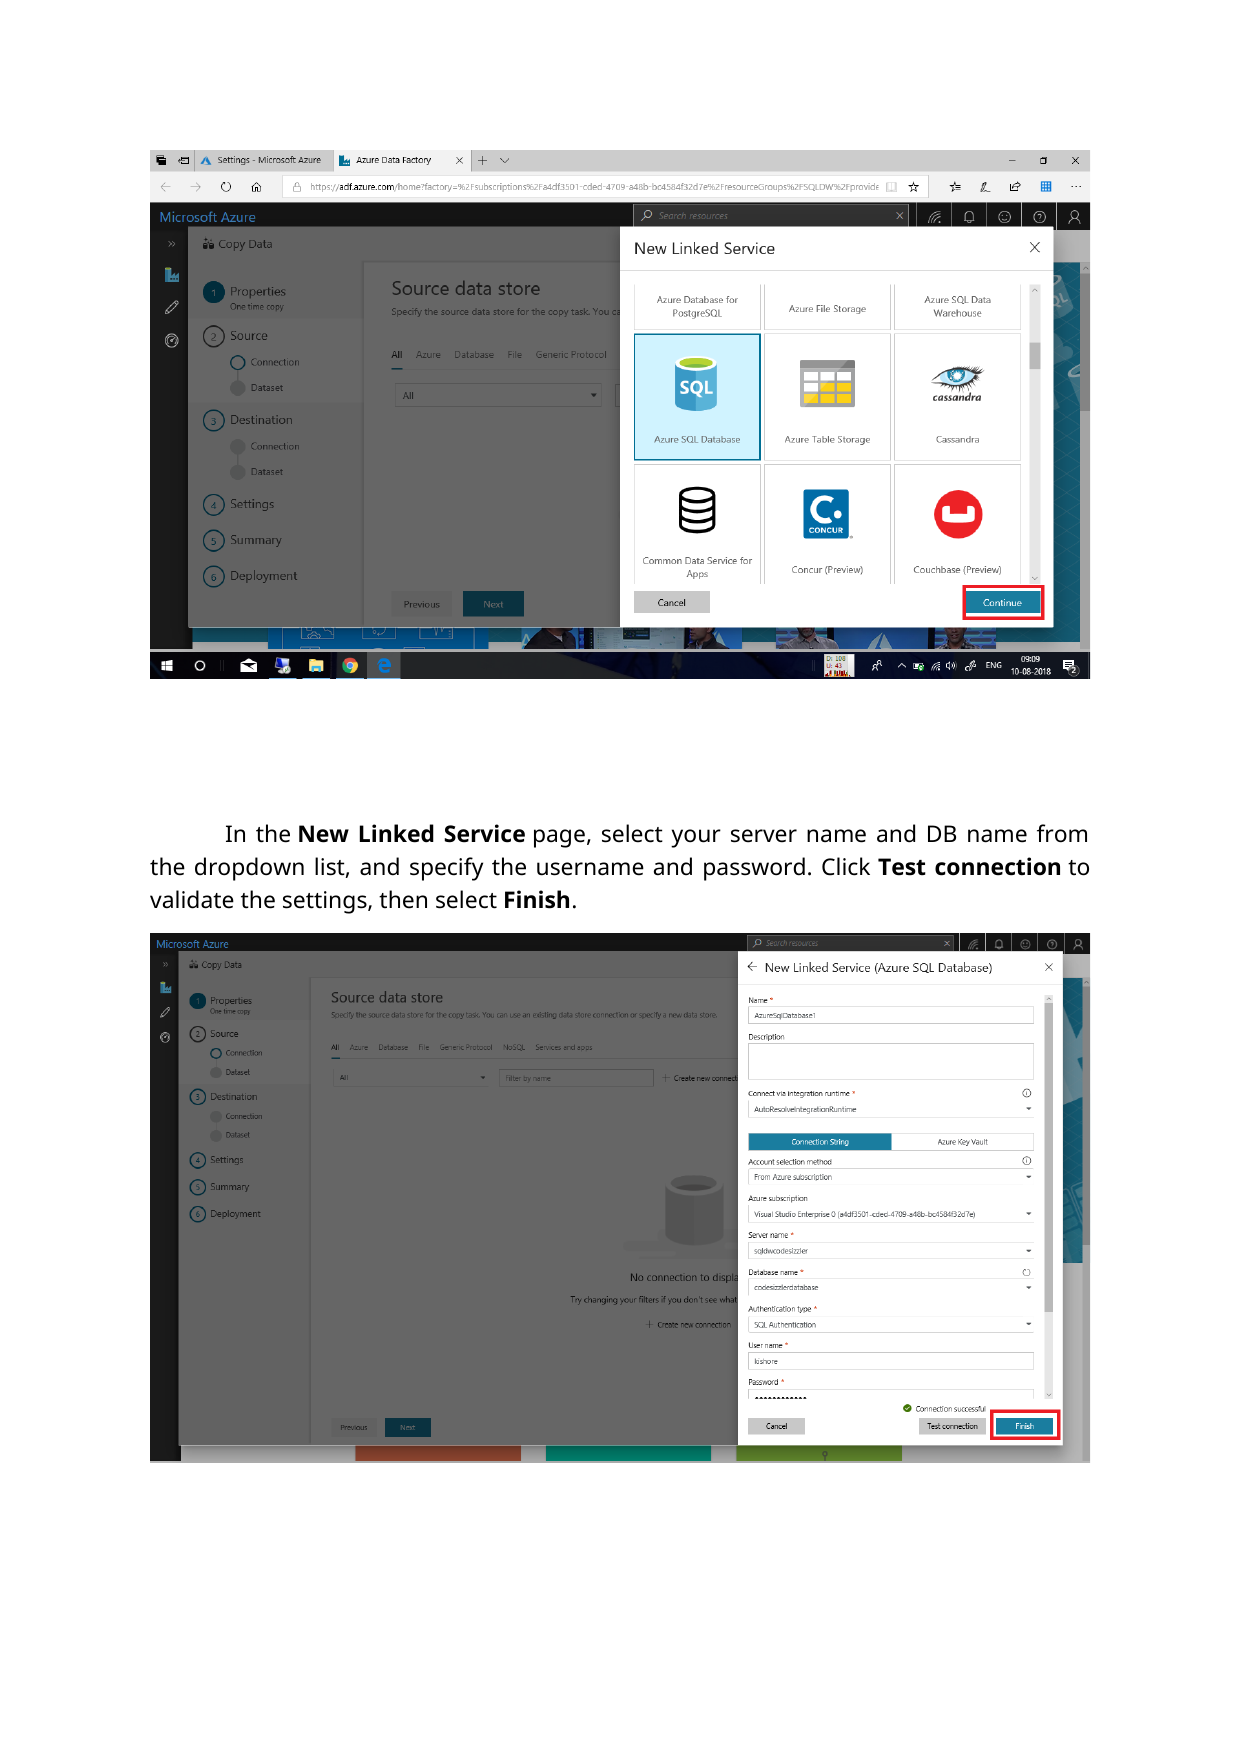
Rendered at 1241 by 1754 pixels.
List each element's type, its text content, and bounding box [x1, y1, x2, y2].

picture [150, 150, 1091, 679]
text In the New Linked Service page, select your server name and DB name from the dropdown list, and specify the username and password. Click Test connection to validate the settings, then select Finish. [150, 882, 1090, 915]
picture [150, 933, 1091, 1463]
